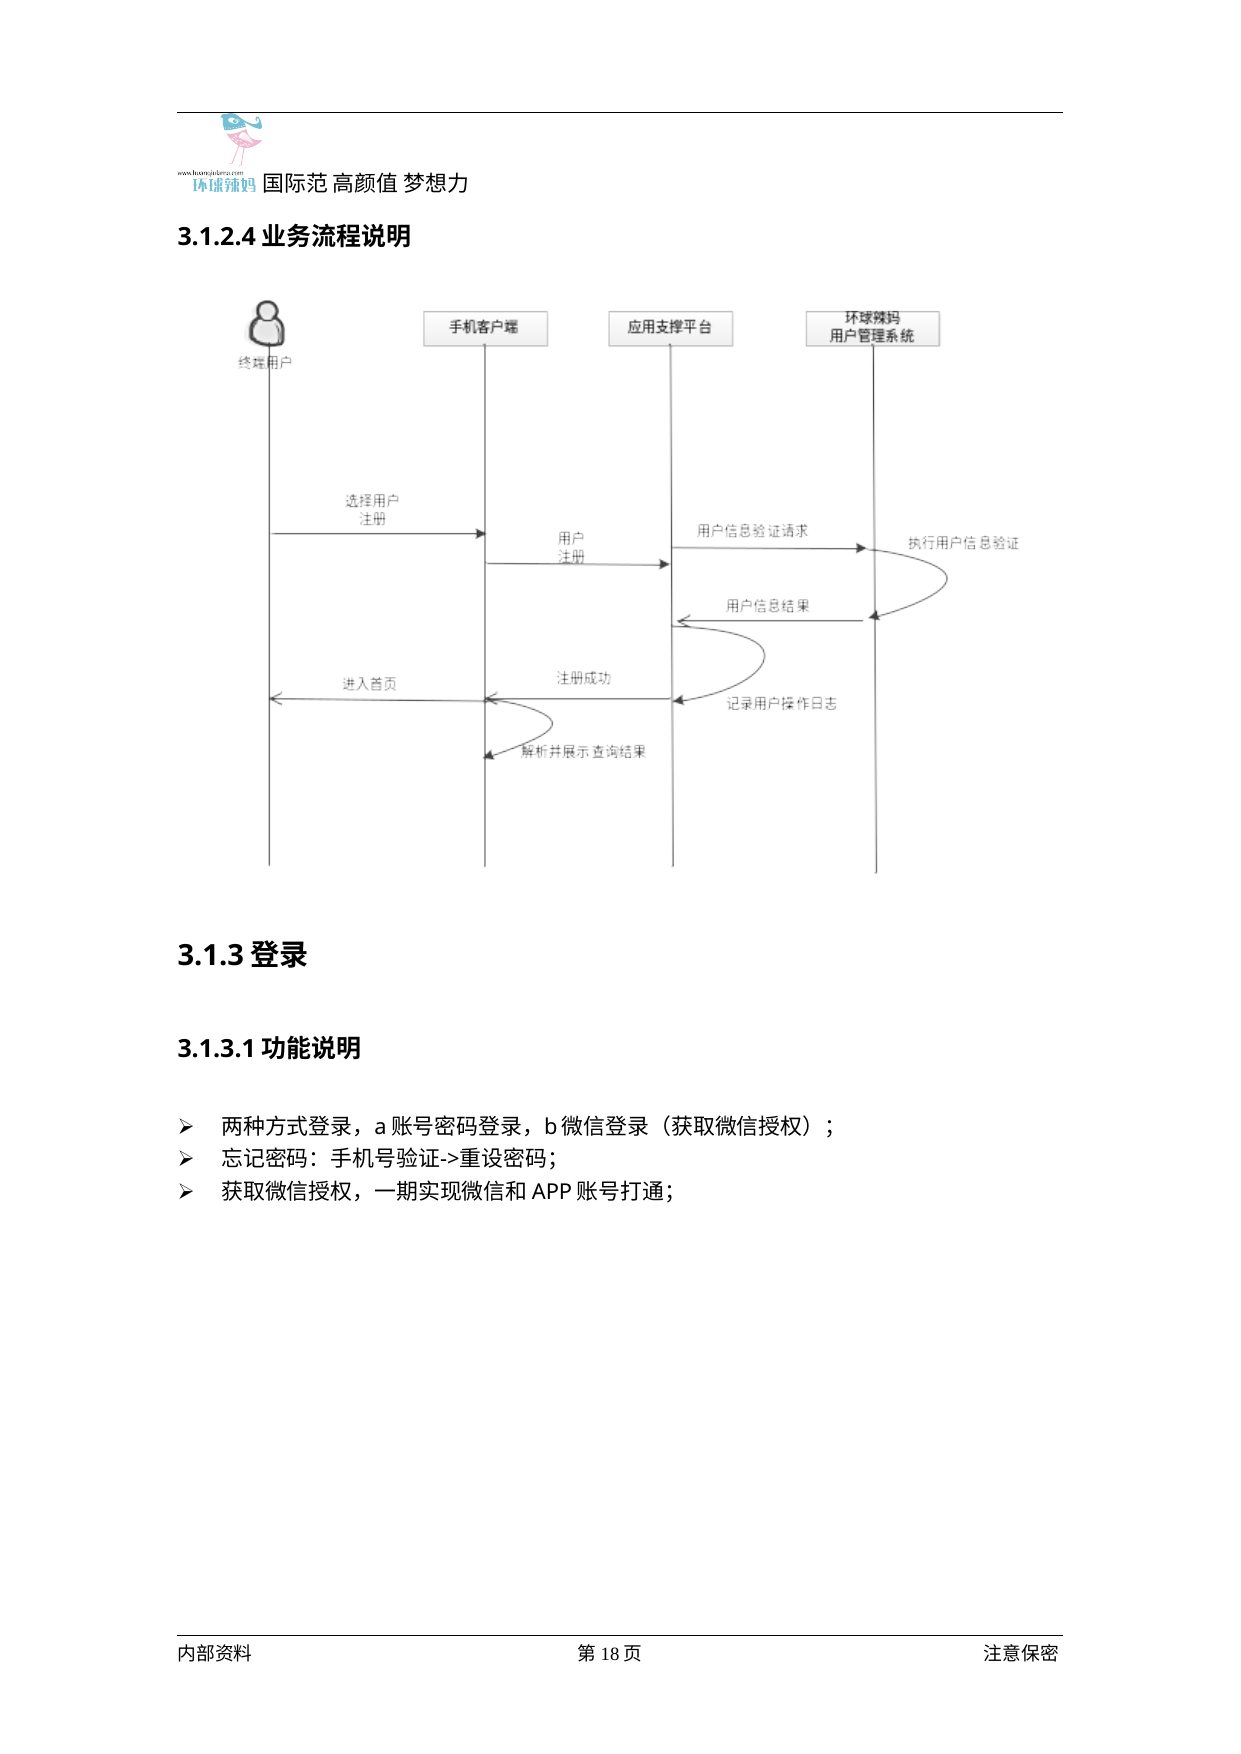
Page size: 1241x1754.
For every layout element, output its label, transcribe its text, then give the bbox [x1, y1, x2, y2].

list 获取微信授权，一期实现微信和APP账号打通； [177, 1174, 1063, 1206]
picture [177, 113, 262, 192]
list 忘记密码：手机号验证->重设密码； [177, 1141, 1063, 1174]
subtitle 3.1.2.4业务流程说明 [177, 202, 1063, 267]
subtitle 3.1.3登录 [177, 920, 1063, 985]
subtitle 3.1.3.1功能说明 [177, 1014, 1063, 1079]
list 两种方式登录，a账号密码登录，b微信登录（获取微信授权）； [177, 1109, 1063, 1141]
